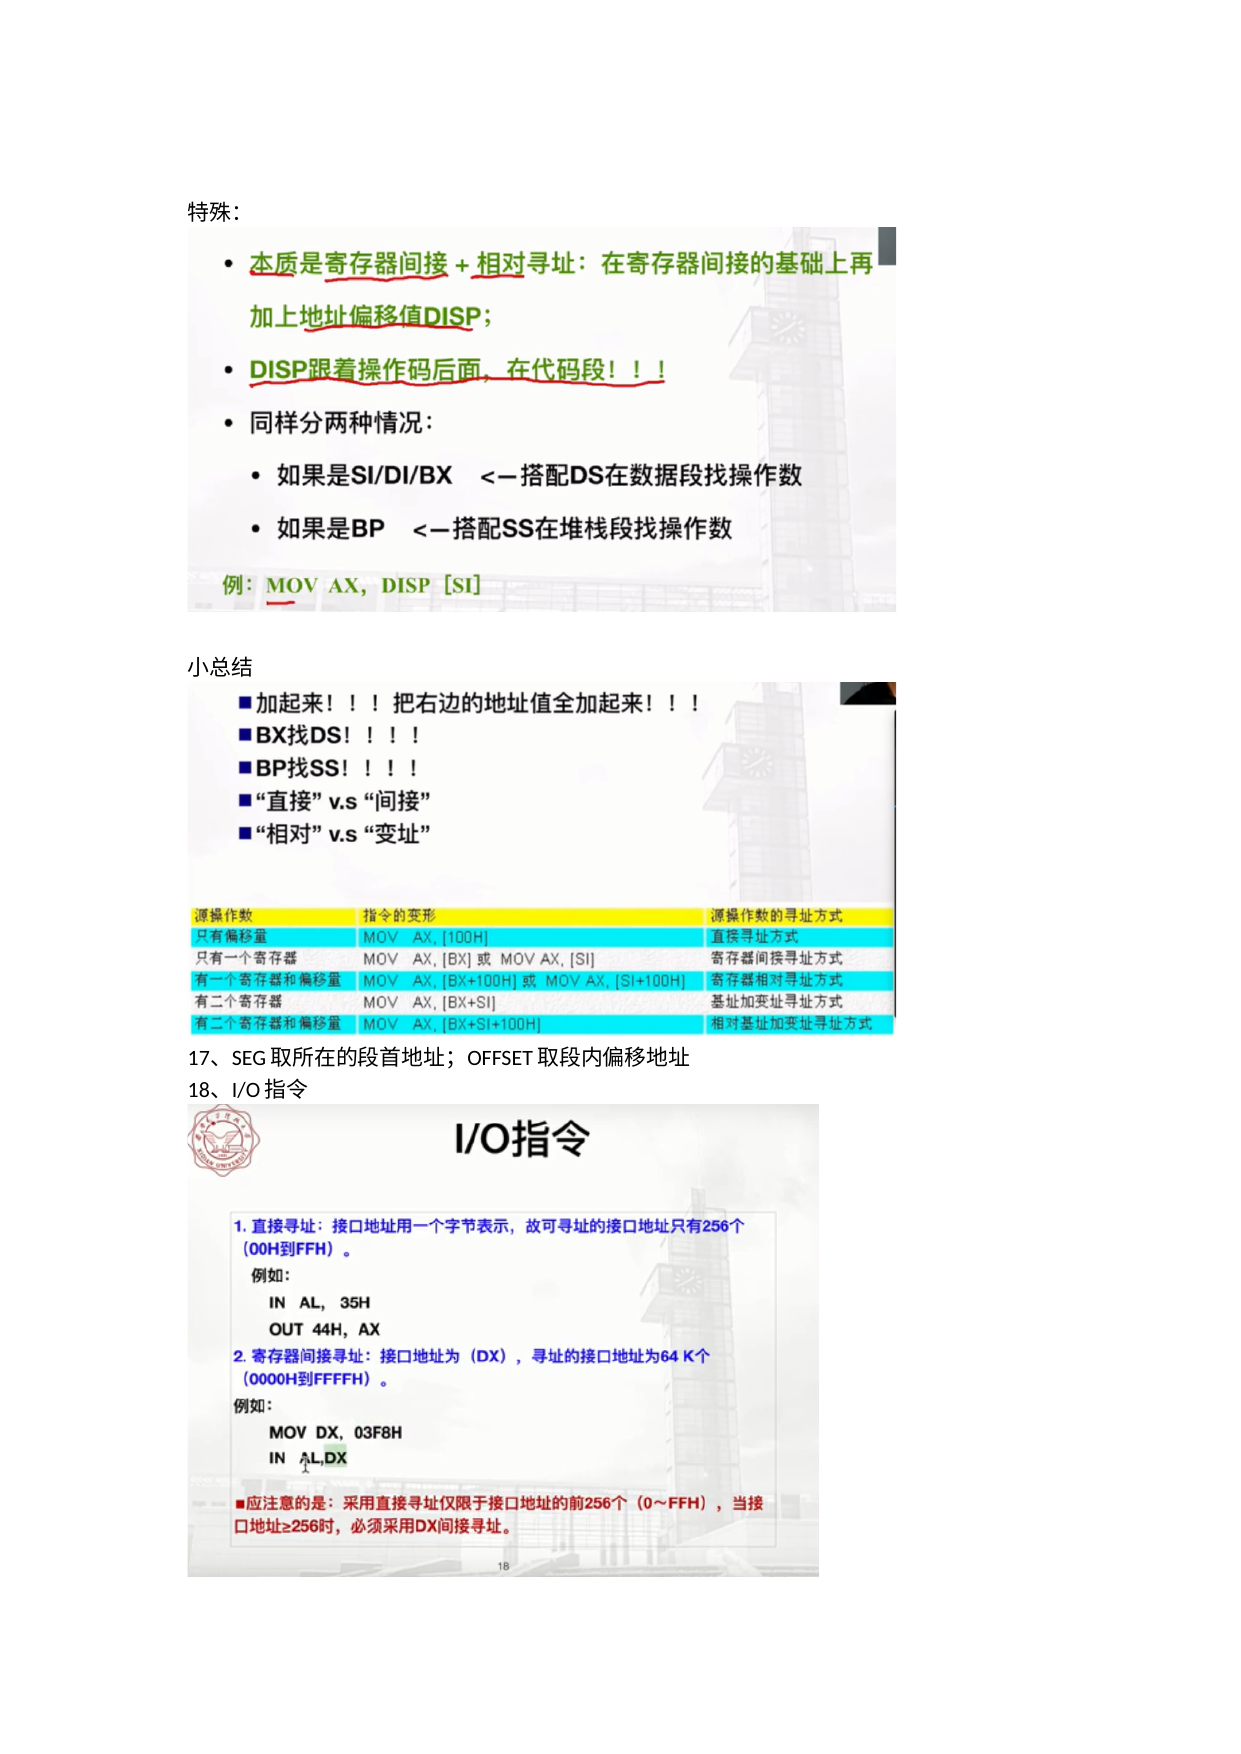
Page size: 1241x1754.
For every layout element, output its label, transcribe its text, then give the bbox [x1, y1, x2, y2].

list 18、I/O指令 [187, 1072, 1053, 1104]
picture [187, 227, 897, 612]
list 特殊： [187, 194, 1053, 227]
list SEG取所在的段首地址；OFFSET取段内偏移地址 [187, 1039, 1053, 1072]
picture [187, 682, 897, 1037]
list 小总结 [187, 649, 1053, 682]
picture [187, 1104, 819, 1577]
